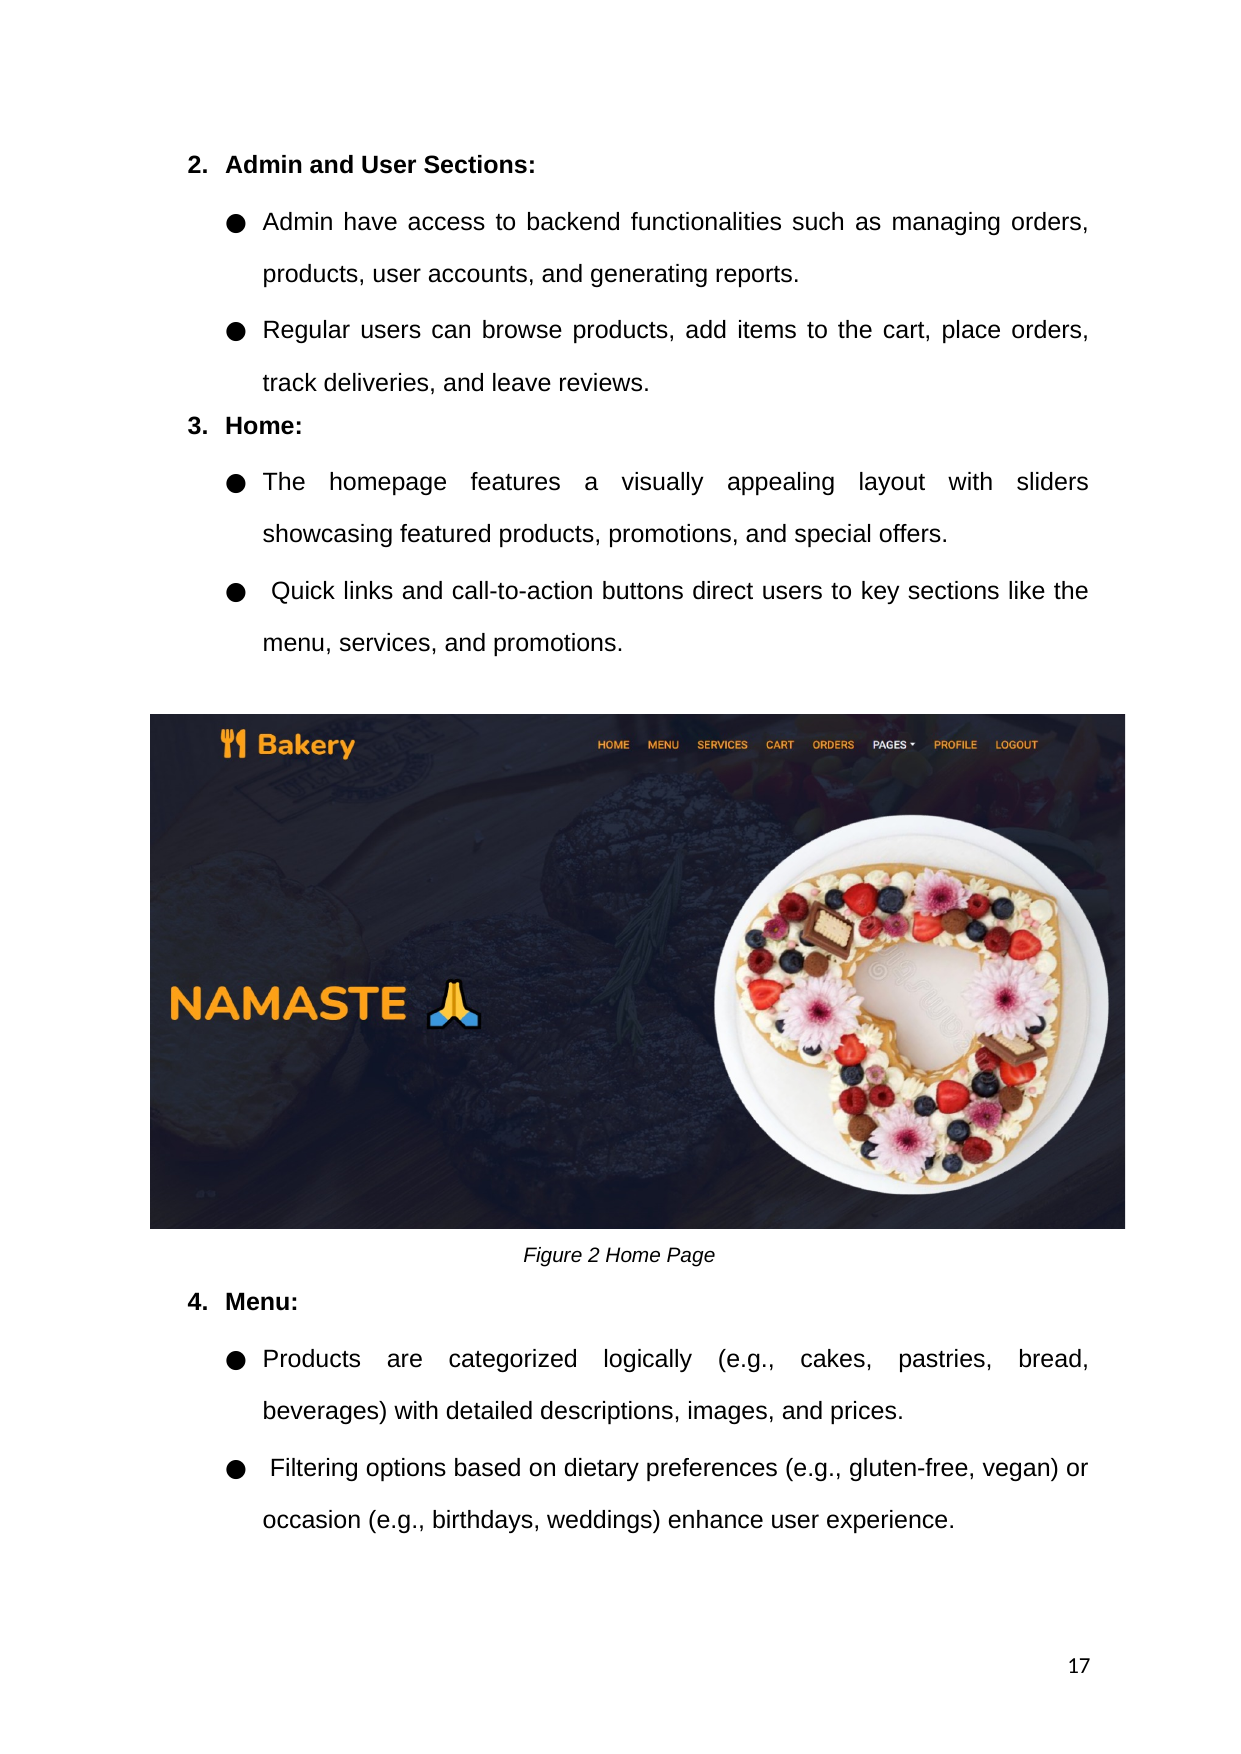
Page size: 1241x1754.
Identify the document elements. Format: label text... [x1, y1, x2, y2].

list Filtering options based on dietary preferences (e.g., gluten-free, vegan) or occasion (e.g., birthdays, weddings) enhance user experience. [225, 1439, 1090, 1533]
list Products are categorized logically (e.g., cakes, pastries, bread, beverages) with detailed descriptions, images, and prices. [225, 1330, 1090, 1425]
list Admin have access to backend functionalities such as managing orders, products, user accounts, and generating reports. [225, 193, 1090, 287]
picture [150, 714, 1125, 1229]
text Figure 2 Home Page [150, 1242, 1090, 1266]
list The homepage features a visually appealing layout with sliders showcasing featured products, promotions, and special offers. [225, 454, 1090, 548]
list Menu: [187, 1287, 1090, 1316]
list Quick links and call-to-action buttons direct users to key sections like the menu, services, and promotions. [225, 562, 1090, 657]
list Regular users can browse products, add items to the cart, place orders, track deliveries, and leave reviews. [225, 302, 1090, 396]
list Admin and User Sections: [187, 150, 1090, 179]
list Home: [187, 411, 1090, 439]
